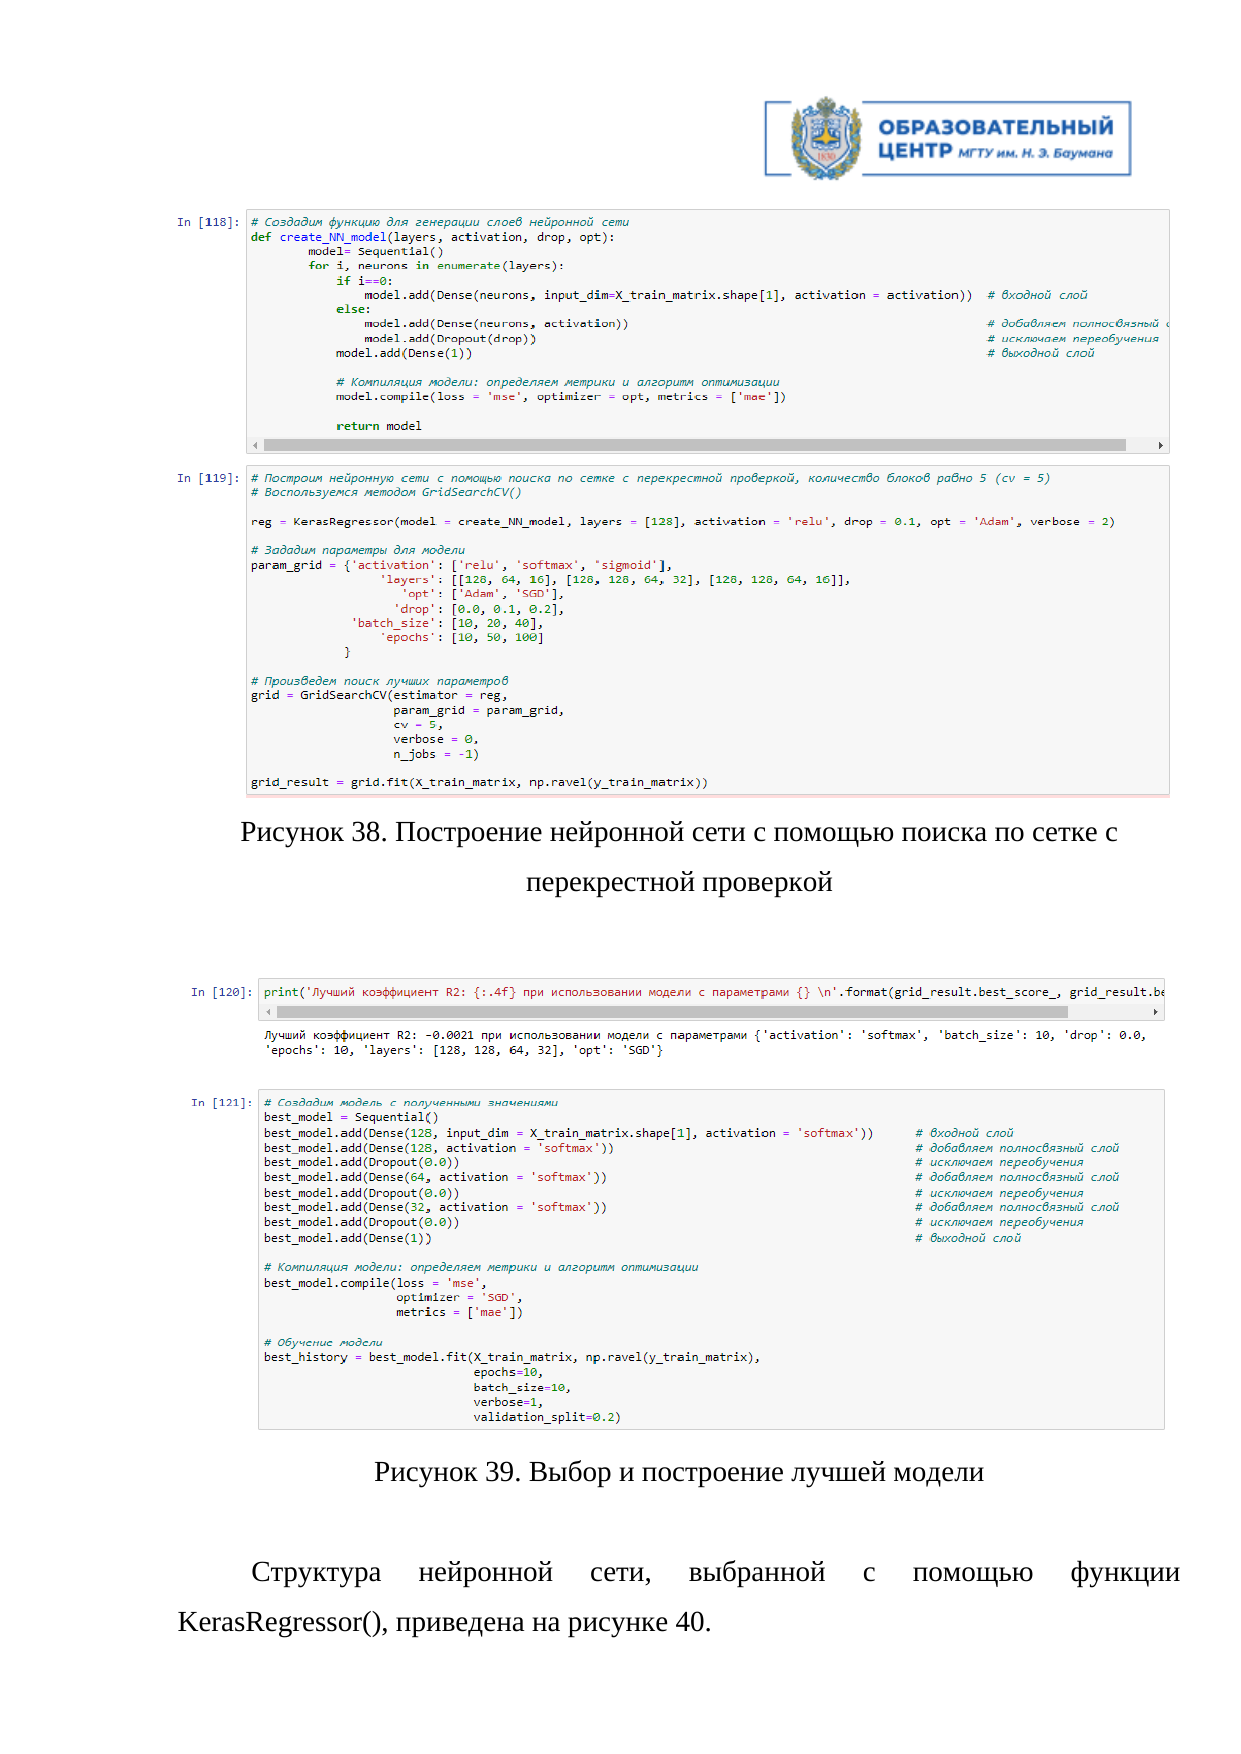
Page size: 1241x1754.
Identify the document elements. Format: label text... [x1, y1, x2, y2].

text Структура нейронной сети, выбранной с помощью функции KerasRegressor(), приведена на рисунке 40. [177, 1554, 1181, 1638]
picture [177, 965, 1182, 1437]
text Рисунок 38. Построение нейронной сети с помощью поиска по сетке с перекрестной проверкой [177, 814, 1181, 898]
picture [177, 73, 1182, 798]
text Рисунок 39. Выбор и построение лучшей модели [177, 1454, 1181, 1487]
